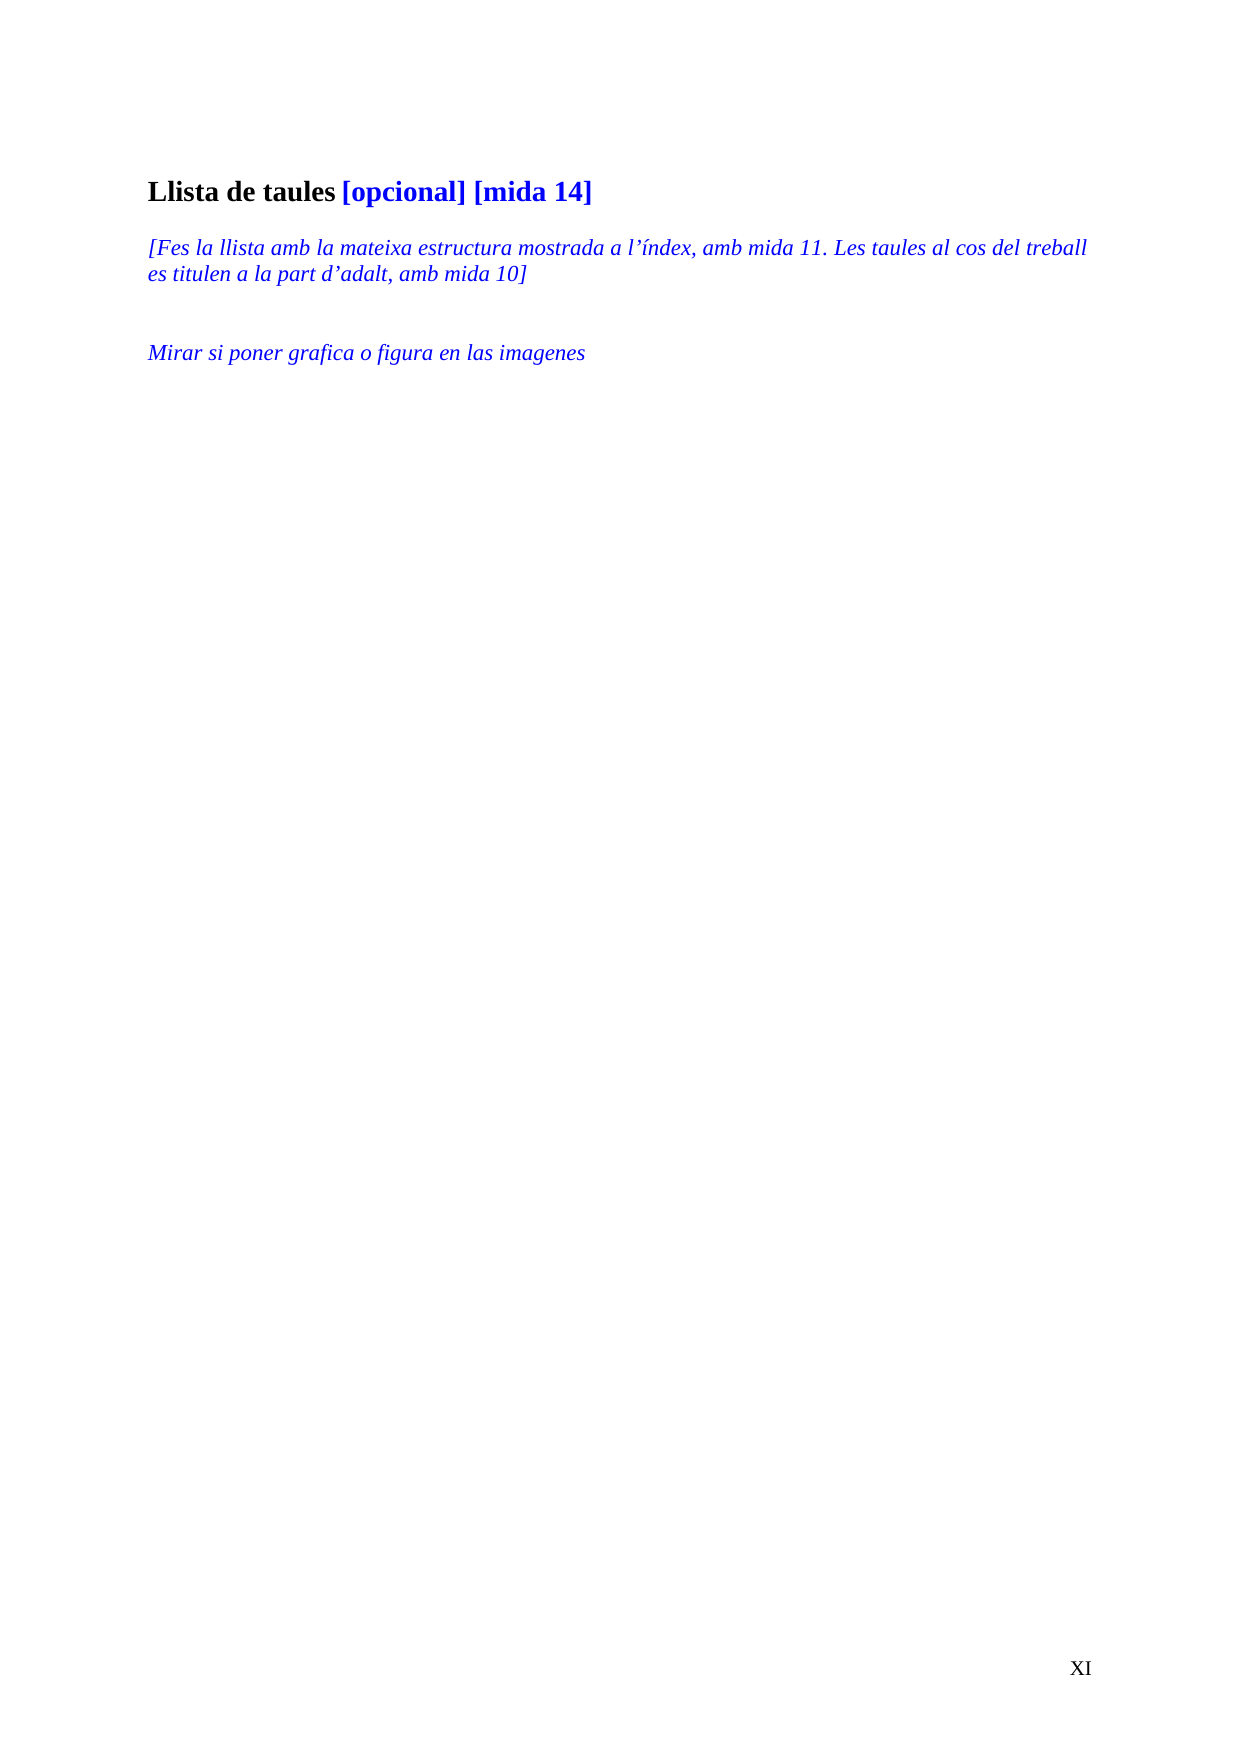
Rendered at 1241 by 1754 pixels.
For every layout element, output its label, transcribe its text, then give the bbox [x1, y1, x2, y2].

text Mirar si poner grafica o figura en las imagenes [148, 339, 1091, 366]
text [Fes la llista amb la mateixa estructura mostrada a l’índex, amb mida 11. Les taules al cos del treball es titulen a la part d’adalt, amb mida 10] [148, 234, 1091, 287]
text Llista de taules [opcional] [mida 14] [148, 174, 1091, 208]
